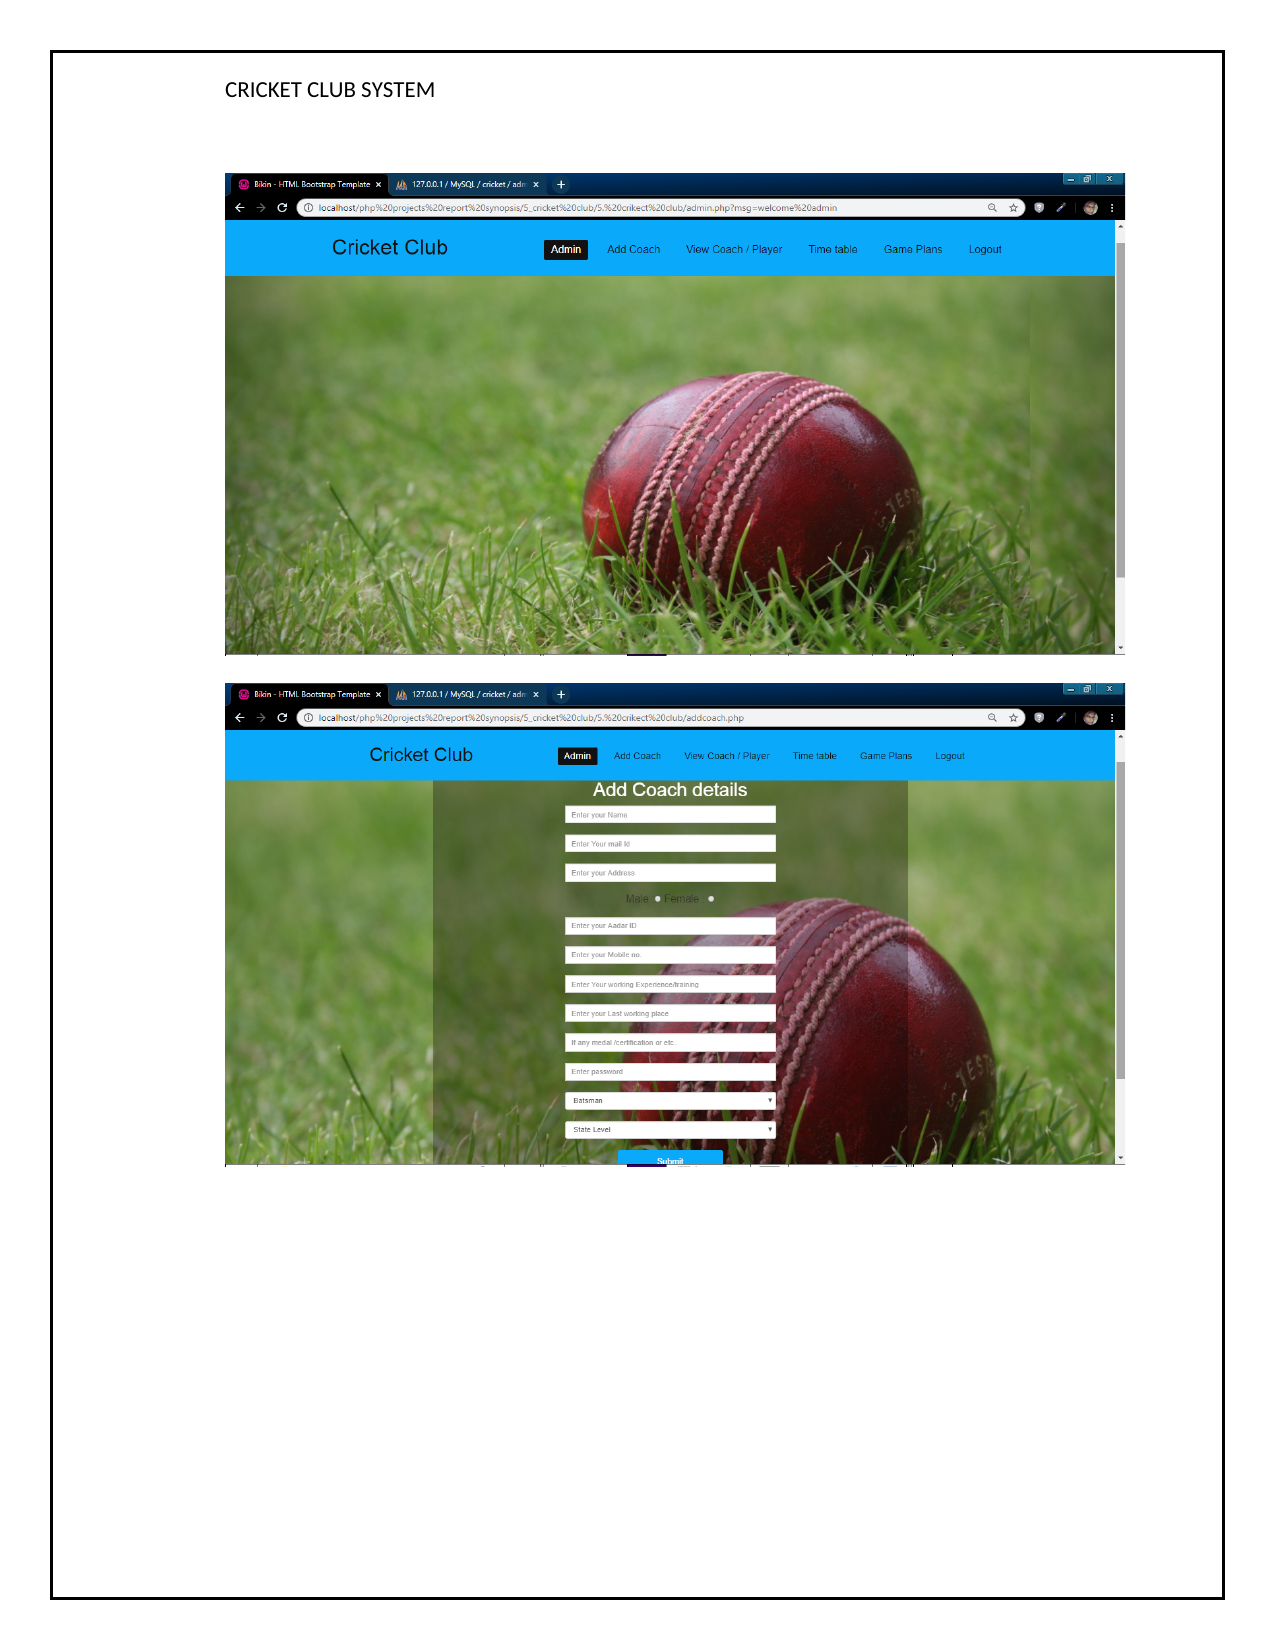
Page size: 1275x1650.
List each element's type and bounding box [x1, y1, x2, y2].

picture [559, 748, 597, 764]
picture [545, 241, 587, 259]
picture [405, 749, 409, 760]
picture [225, 173, 1125, 656]
picture [225, 683, 1125, 1167]
